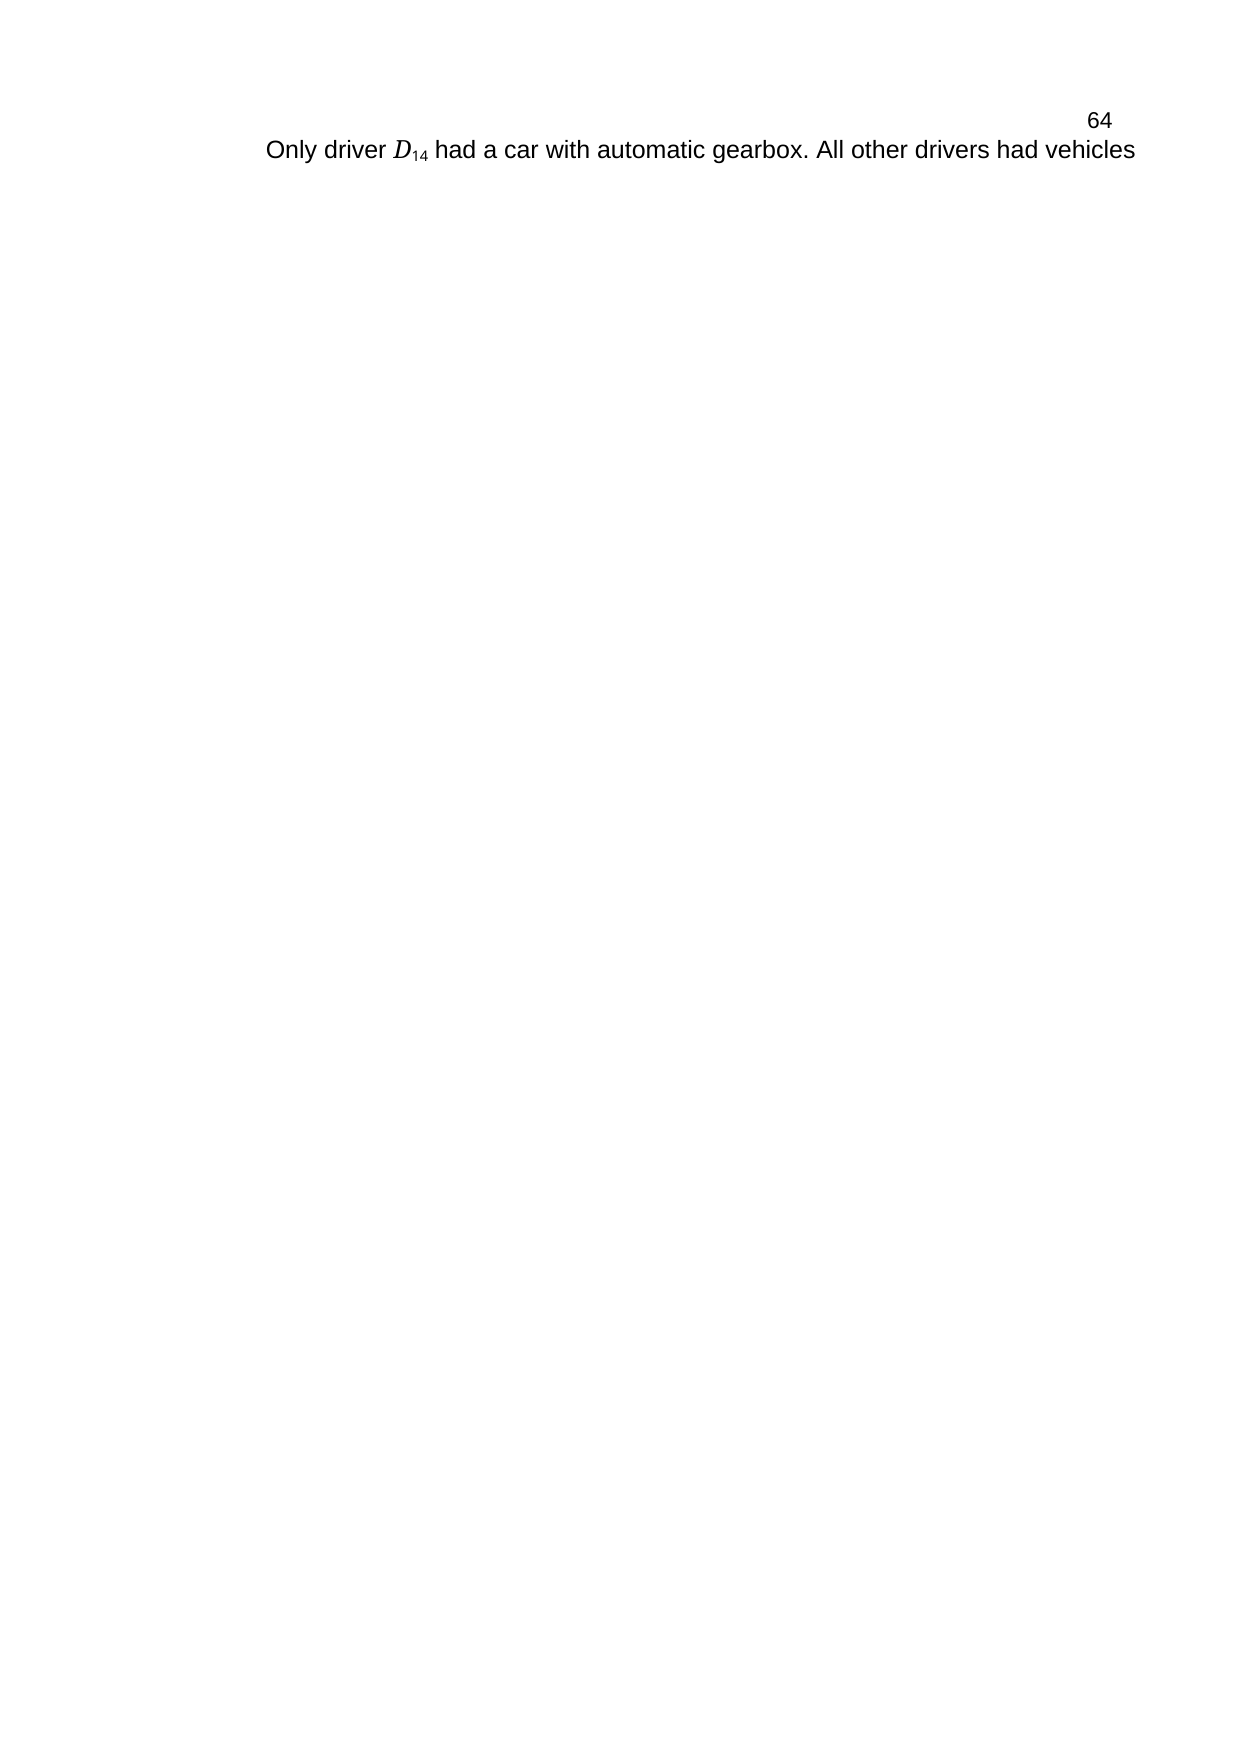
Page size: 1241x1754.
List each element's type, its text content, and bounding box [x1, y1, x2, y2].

text Only driver D14 had a car with automatic gearbox. All other drivers had vehicles [266, 131, 1167, 165]
